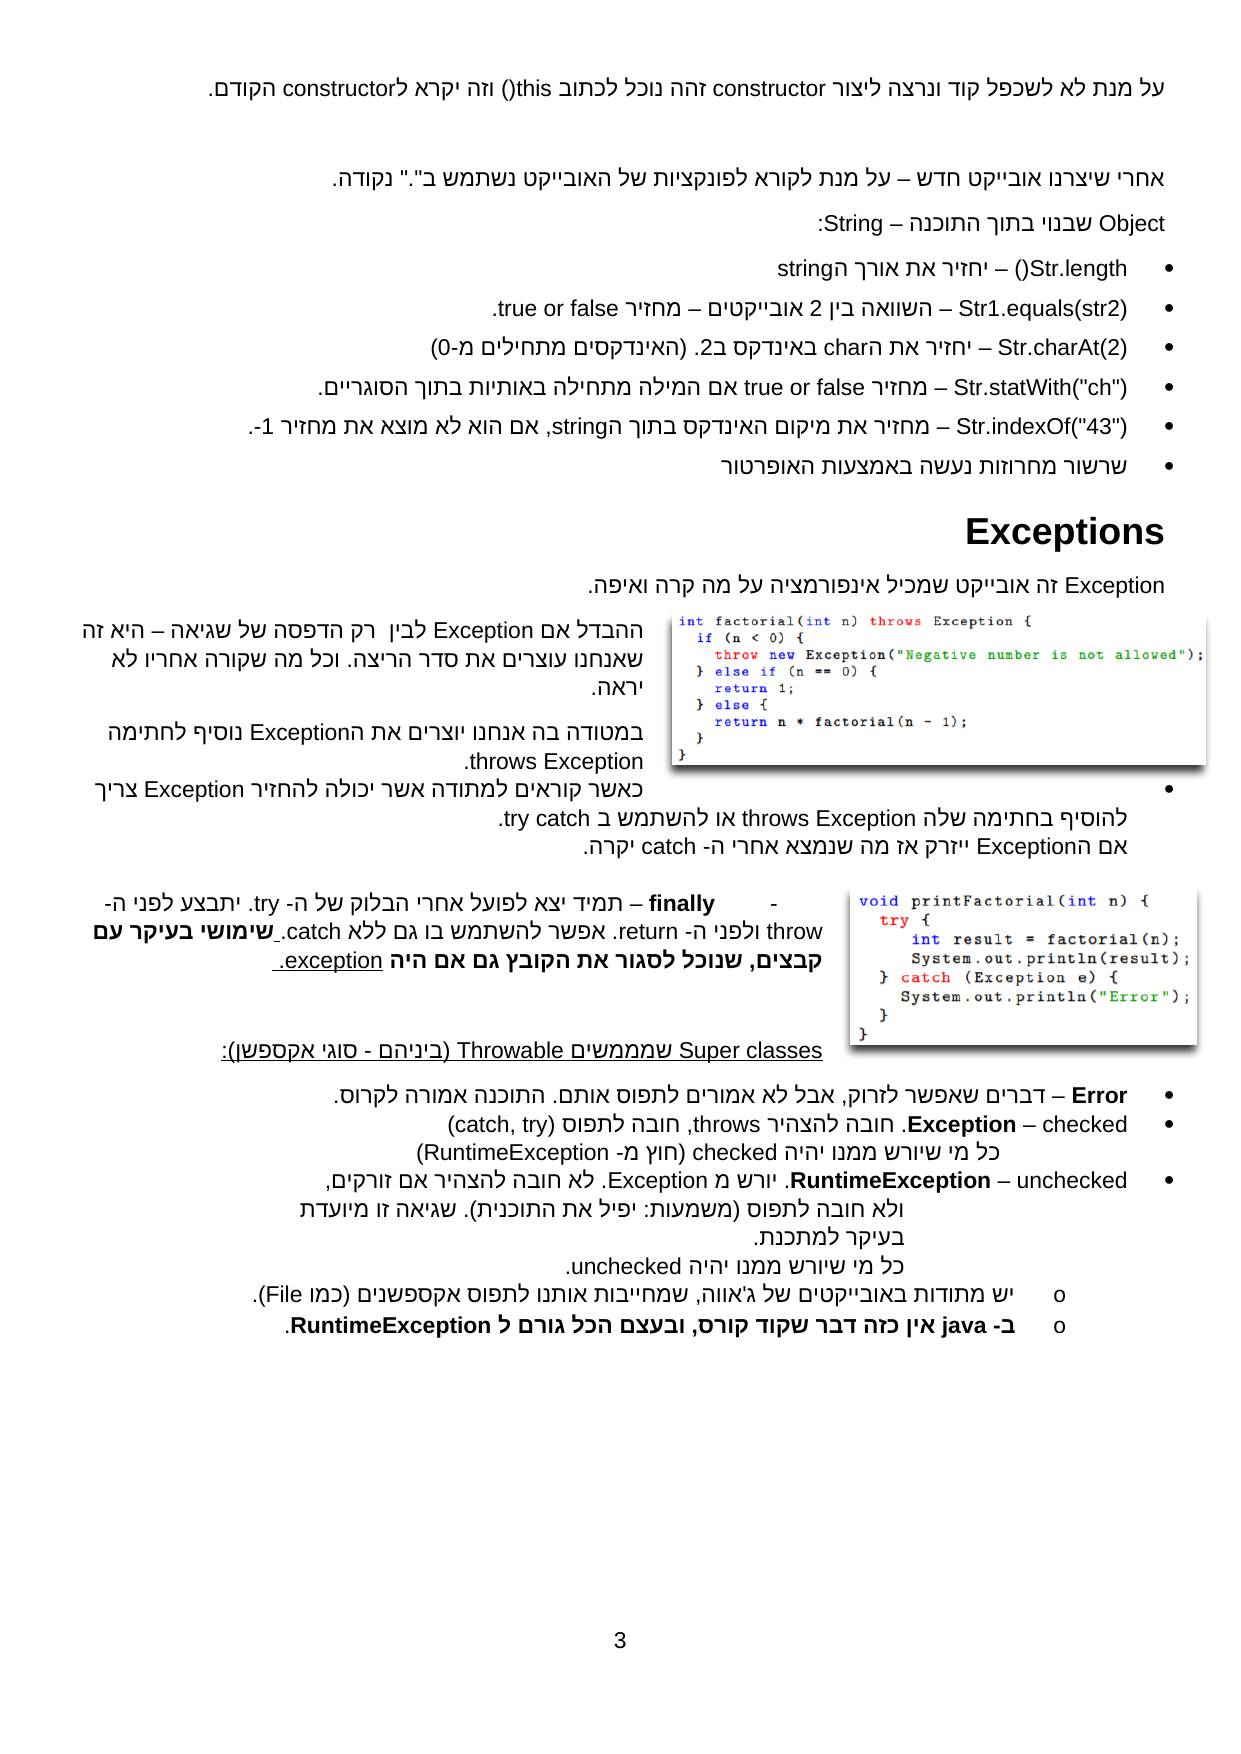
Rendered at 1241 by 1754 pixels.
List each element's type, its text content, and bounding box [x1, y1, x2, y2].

text Exception זה אובייקט שמכיל אינפורמציה על מה קרה ואיפה. [75, 572, 1165, 598]
text על מנת לא לשכפל קוד ונרצה ליצור constructor זהה נוכל לכתוב this() וזה יקרא לconstructor הקודם. [75, 75, 1165, 101]
list Str.statWith("ch") – מחזיר true or false אם המילה מתחילה באותיות בתוך הסוגריים. [75, 374, 1165, 400]
list Error – דברים שאפשר לזרוק, אבל לא אמורים לתפוס אותם. התוכנה אמורה לקרוס. [75, 1082, 1165, 1108]
list Str.length() – יחזיר את אורך הstring [75, 255, 1165, 282]
list finally – תמיד יצא לפועל אחרי הבלוק של ה- try. יתבצע לפני ה- throw ולפני ה- return. אפשר להשתמש בו גם ללא catch. שימושי בעיקר עם קבצים, שנוכל לסגור את הקובץ גם אם היה exception. [75, 890, 846, 973]
text Super classes שמממשים Throwable (ביניהם - סוגי אקספשן): [75, 1037, 1165, 1063]
list שרשור מחרוזות נעשה באמצעות האופרטור [75, 453, 1165, 479]
picture [850, 886, 1197, 1045]
list ב- java אין כזה דבר שקוד קורס, ובעצם הכל גורם ל RuntimeException. [75, 1312, 1053, 1340]
text Object שבנוי בתוך התוכנה – String: [75, 210, 1165, 237]
list Exception – checked. חובה להצהיר throws, חובה לתפוס (catch, try) כל מי שיורש ממנו יהיה checked (חוץ מ- RuntimeException) [75, 1111, 1165, 1165]
list Str1.equals(str2) – השוואה בין 2 אובייקטים – מחזיר true or false. [75, 295, 1165, 321]
list במטודה בה אנחנו יוצרים את הException נוסיף לחתימה throws Exception. [75, 719, 666, 774]
picture [672, 613, 1206, 765]
text אחרי שיצרנו אובייקט חדש – על מנת לקורא לפונקציות של האובייקט נשתמש ב"." נקודה. [75, 165, 1165, 192]
list יש מתודות באובייקטים של ג'אווה, שמחייבות אותנו לתפוס אקספשנים (כמו File). [75, 1281, 1053, 1309]
list Str.indexOf("43") – מחזיר את מיקום האינדקס בתוך הstring, אם הוא לא מוצא את מחזיר 1-. [75, 413, 1165, 440]
list כאשר קוראים למתודה אשר יכולה להחזיר Exception צריך להוסיף בחתימה שלה throws Exception או להשתמש ב try catch. אם הException ייזרק אז מה שנמצא אחרי ה- catch יקרה. [75, 776, 1165, 888]
text Exceptions [75, 509, 1165, 552]
list Str.charAt(2) – יחזיר את הchar באינדקס ב2. (האינדקסים מתחילים מ-0) [75, 334, 1165, 361]
list RuntimeException – unchecked. יורש מ Exception. לא חובה להצהיר אם זורקים, ולא חובה לתפוס (משמעות: יפיל את התוכנית). שגיאה זו מיועדת בעיקר למתכנת. כל מי שיורש ממנו יהיה unchecked. [75, 1167, 1165, 1279]
text ההבדל אם Exception לבין רק הדפסה של שגיאה – היא זה שאנחנו עוצרים את סדר הריצה. וכל מה שקורה אחריו לא יראה. [75, 617, 667, 701]
